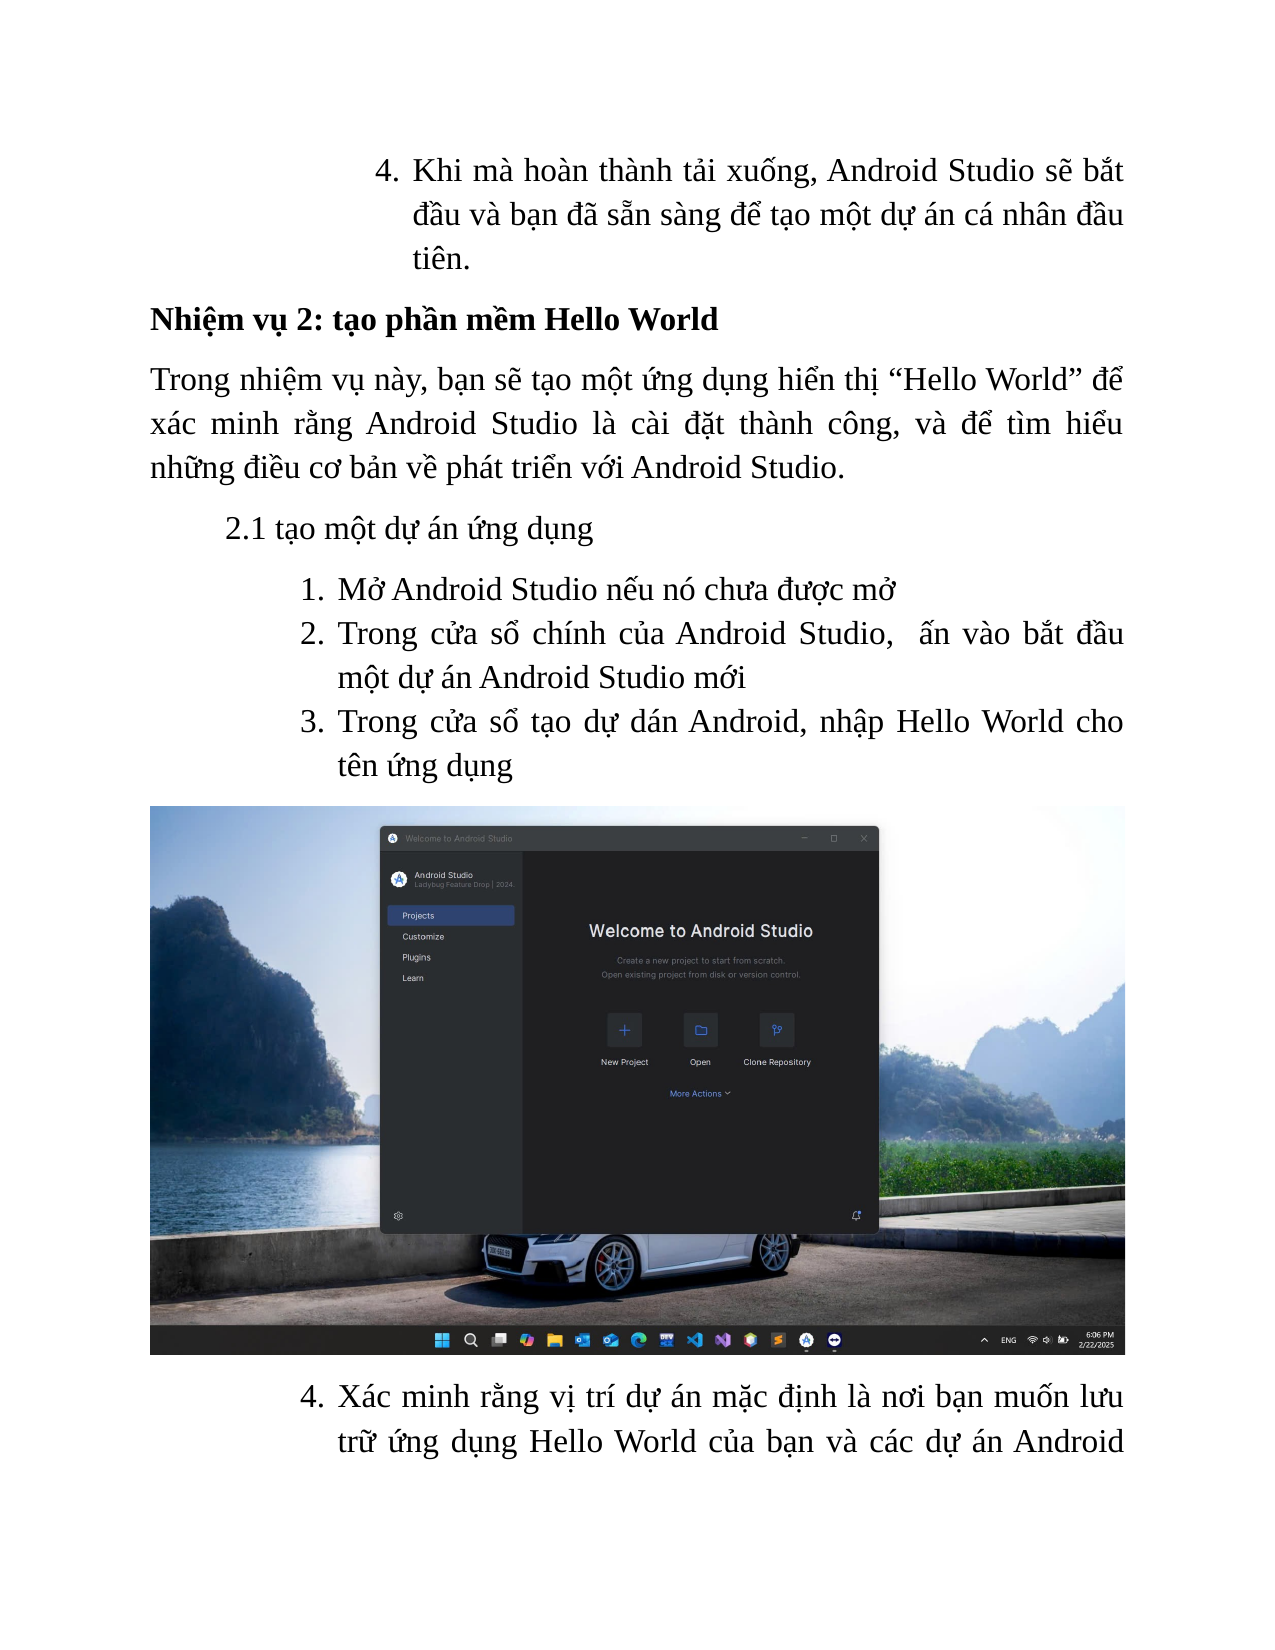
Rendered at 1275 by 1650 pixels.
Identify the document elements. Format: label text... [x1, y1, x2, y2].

text 2.1 tạo một dự án ứng dụng [150, 508, 1125, 547]
text Trong nhiệm vụ này, bạn sẽ tạo một ứng dụng hiển thị “Hello World” để xác minh rằng Android Studio là cài đặt thành công, và để tìm hiểu những điều cơ bản về phát triển với Android Studio. [150, 359, 1125, 486]
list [300, 1377, 1125, 1459]
text Nhiệm vụ 2: tạo phần mềm Hello World [150, 299, 1125, 337]
list Mở Android Studio nếu nó chưa được mở [300, 569, 1125, 607]
list Trong cửa sổ tạo dự dán Android, nhập Hello World cho tên ứng dụng [300, 701, 1125, 784]
list Trong cửa sổ chính của Android Studio, ấn vào bắt đầu một dự án Android Studio mới [300, 613, 1125, 696]
list Khi mà hoàn thành tải xuống, Android Studio sẽ bắt đầu và bạn đã sẵn sàng để tạo một dự án cá nhân đầu tiên. [375, 150, 1125, 276]
picture [150, 806, 1125, 1355]
